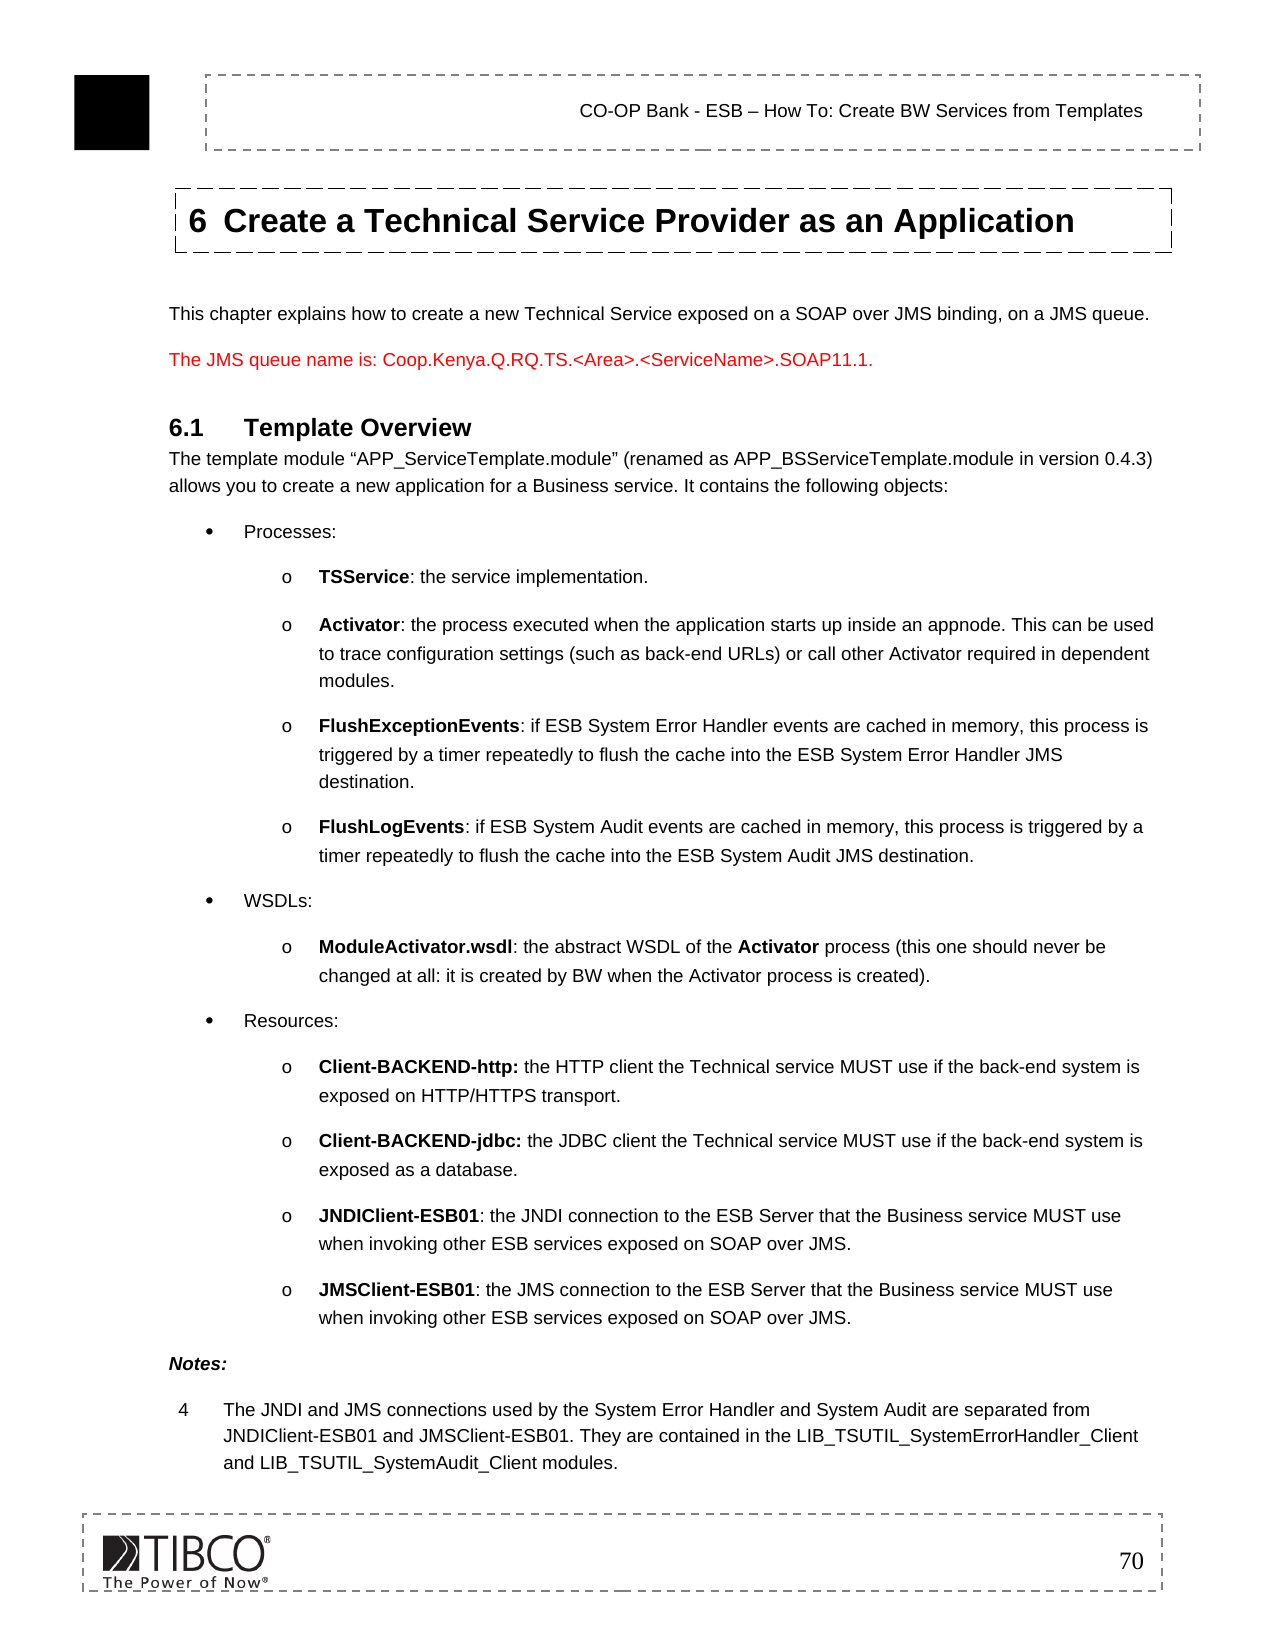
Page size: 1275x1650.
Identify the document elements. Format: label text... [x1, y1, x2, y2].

list Processes: [206, 521, 1162, 542]
list Client-BACKEND-http: the HTTP client the Technical service MUST use if the back-end system is exposed on HTTP/HTTPS transport. [281, 1056, 1162, 1106]
text The JMS queue name is: Coop.Kenya.Q.RQ.TS.<Area>.<ServiceName>.SOAP11.1. [169, 349, 1162, 370]
list FlushExceptionEvents: if ESB System Error Handler events are cached in memory, this process is triggered by a timer repeatedly to flush the cache into the ESB System Error Handler JMS destination. [281, 715, 1162, 792]
text Notes: [169, 1353, 1162, 1374]
picture [103, 1535, 271, 1588]
list The JNDI and JMS connections used by the System Error Handler and System Audit are separated from JNDIClient-ESB01 and JMSClient-ESB01. They are contained in the LIB_TSUTIL_SystemErrorHandler_Client and LIB_TSUTIL_SystemAudit_Client modules. [178, 1398, 1162, 1474]
list JMSClient-ESB01: the JMS connection to the ESB Server that the Business service MUST use when invoking other ESB services exposed on SOAP over JMS. [281, 1279, 1162, 1329]
subtitle Template Overview [169, 413, 1162, 442]
list ModuleActivator.wsdl: the abstract WSDL of the Activator process (this one should never be changed at all: it is created by BW when the Activator process is created). [281, 936, 1162, 986]
list TSService: the service implementation. [281, 566, 1162, 589]
list Client-BACKEND-jdbc: the JDBC client the Technical service MUST use if the back-end system is exposed as a database. [281, 1130, 1162, 1180]
list WSDLs: [206, 890, 1162, 912]
list FlushLogEvents: if ESB System Audit events are cached in memory, this process is triggered by a timer repeatedly to flush the cache into the ESB System Audit JMS destination. [281, 816, 1162, 866]
subtitle Create a Technical Service Provider as an Application [175, 187, 1172, 253]
text The template module “APP_ServiceTemplate.module” (renamed as APP_BSServiceTemplate.module in version 0.4.3) allows you to create a new application for a Business service. It contains the following objects: [169, 448, 1162, 496]
list JNDIClient-ESB01: the JNDI connection to the ESB Server that the Business service MUST use when invoking other ESB services exposed on SOAP over JMS. [281, 1204, 1162, 1254]
list Activator: the process executed when the application starts up inside an appnode. This can be used to trace configuration settings (such as back-end URLs) or call other Activator required in dependent modules. [281, 614, 1162, 691]
text This chapter explains how to create a new Technical Service exposed on a SOAP over JMS binding, on a JMS queue. [169, 303, 1162, 324]
list Resources: [206, 1010, 1162, 1032]
